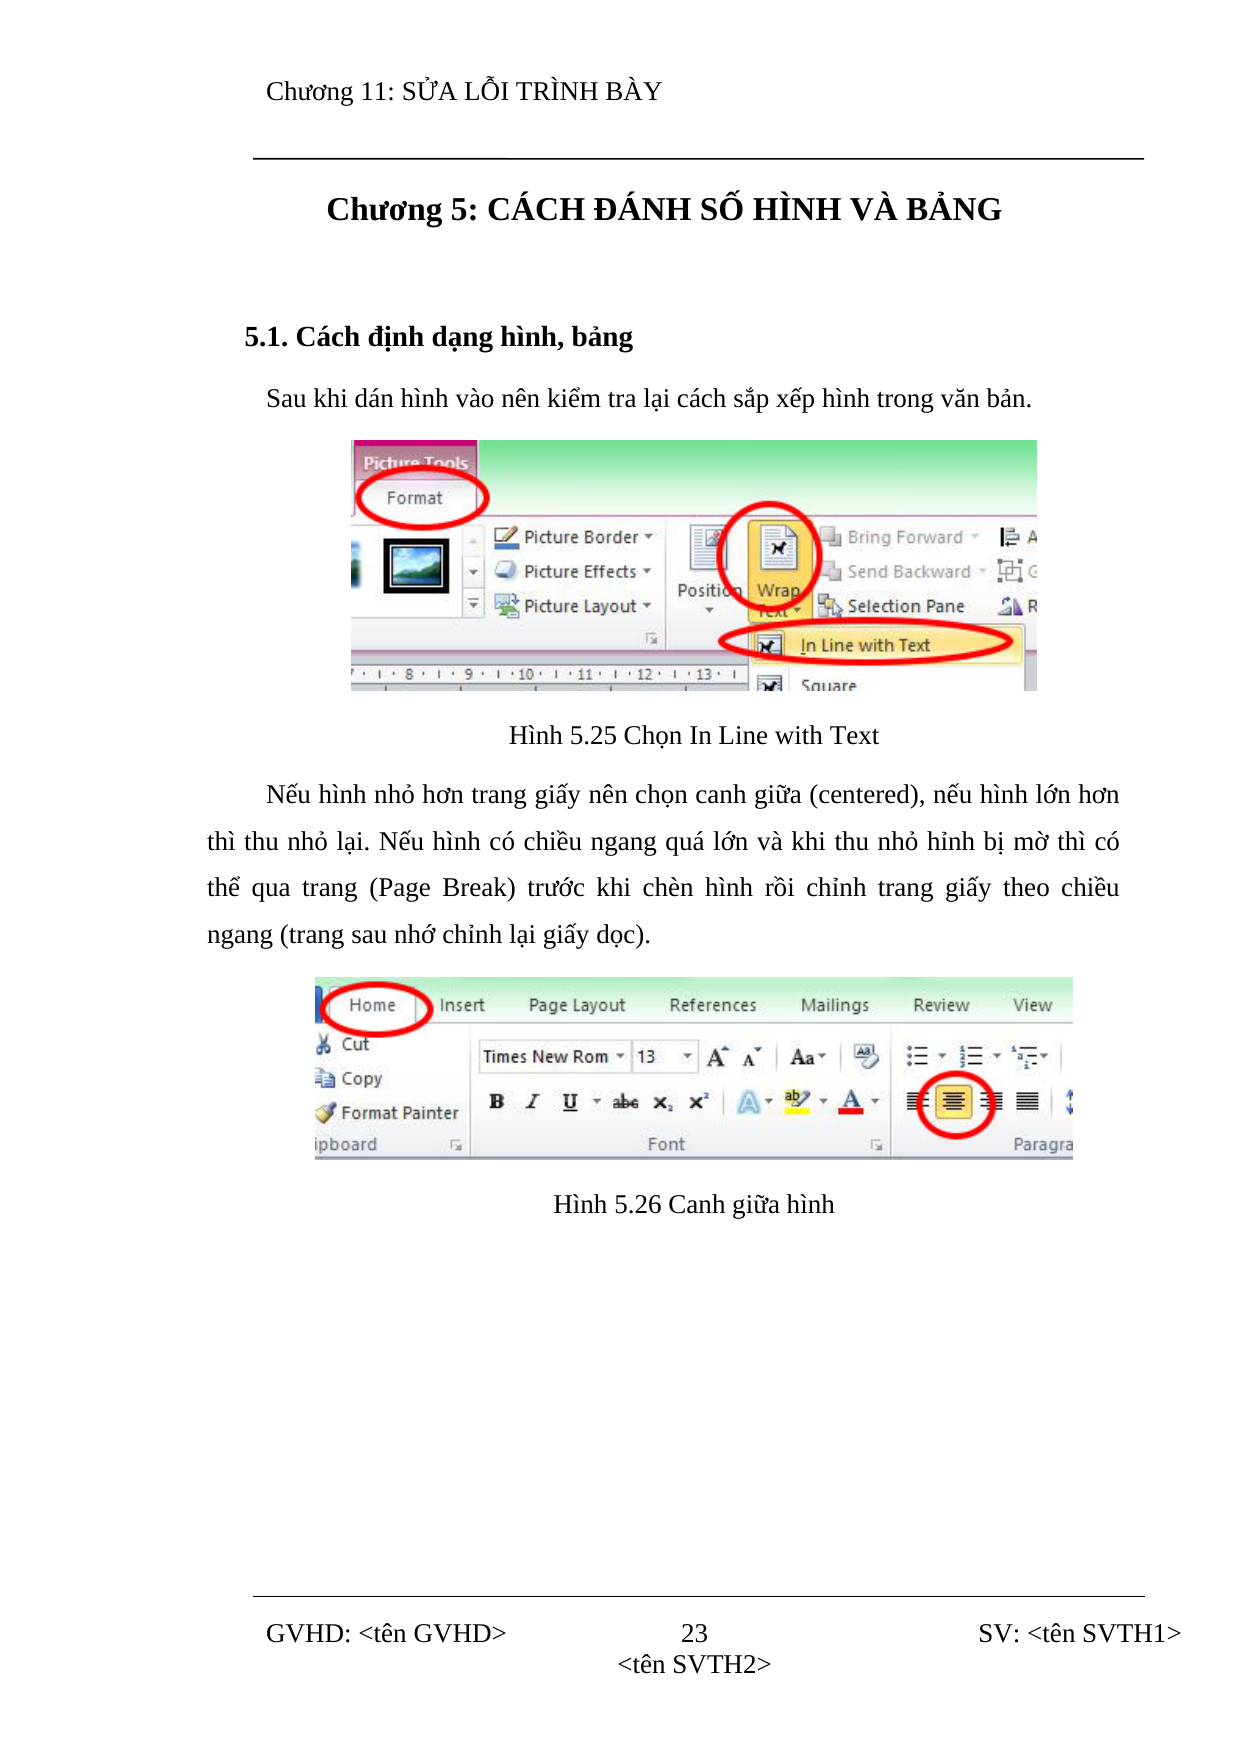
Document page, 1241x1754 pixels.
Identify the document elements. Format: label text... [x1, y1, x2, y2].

text Nếu hình nhỏ hơn trang giấy nên chọn canh giữa (centered), nếu hình lớn hơn thì thu nhỏ lại. Nếu hình có chiều ngang quá lớn và khi thu nhỏ hỉnh bị mờ thì có thể qua trang (Page Break) trước khi chèn hình rồi chỉnh trang giấy theo chiều ngang (trang sau nhớ chỉnh lại giấy dọc). [207, 778, 1122, 949]
subtitle Cách định dạng hình, bảng [244, 319, 1122, 352]
text Sau khi dán hình vào nên kiểm tra lại cách sắp xếp hình trong văn bản. [207, 382, 1122, 413]
picture [315, 977, 1073, 1160]
picture [351, 440, 1037, 691]
subtitle CÁCH ĐÁNH SỐ HÌNH VÀ BẢNG [207, 190, 1122, 228]
